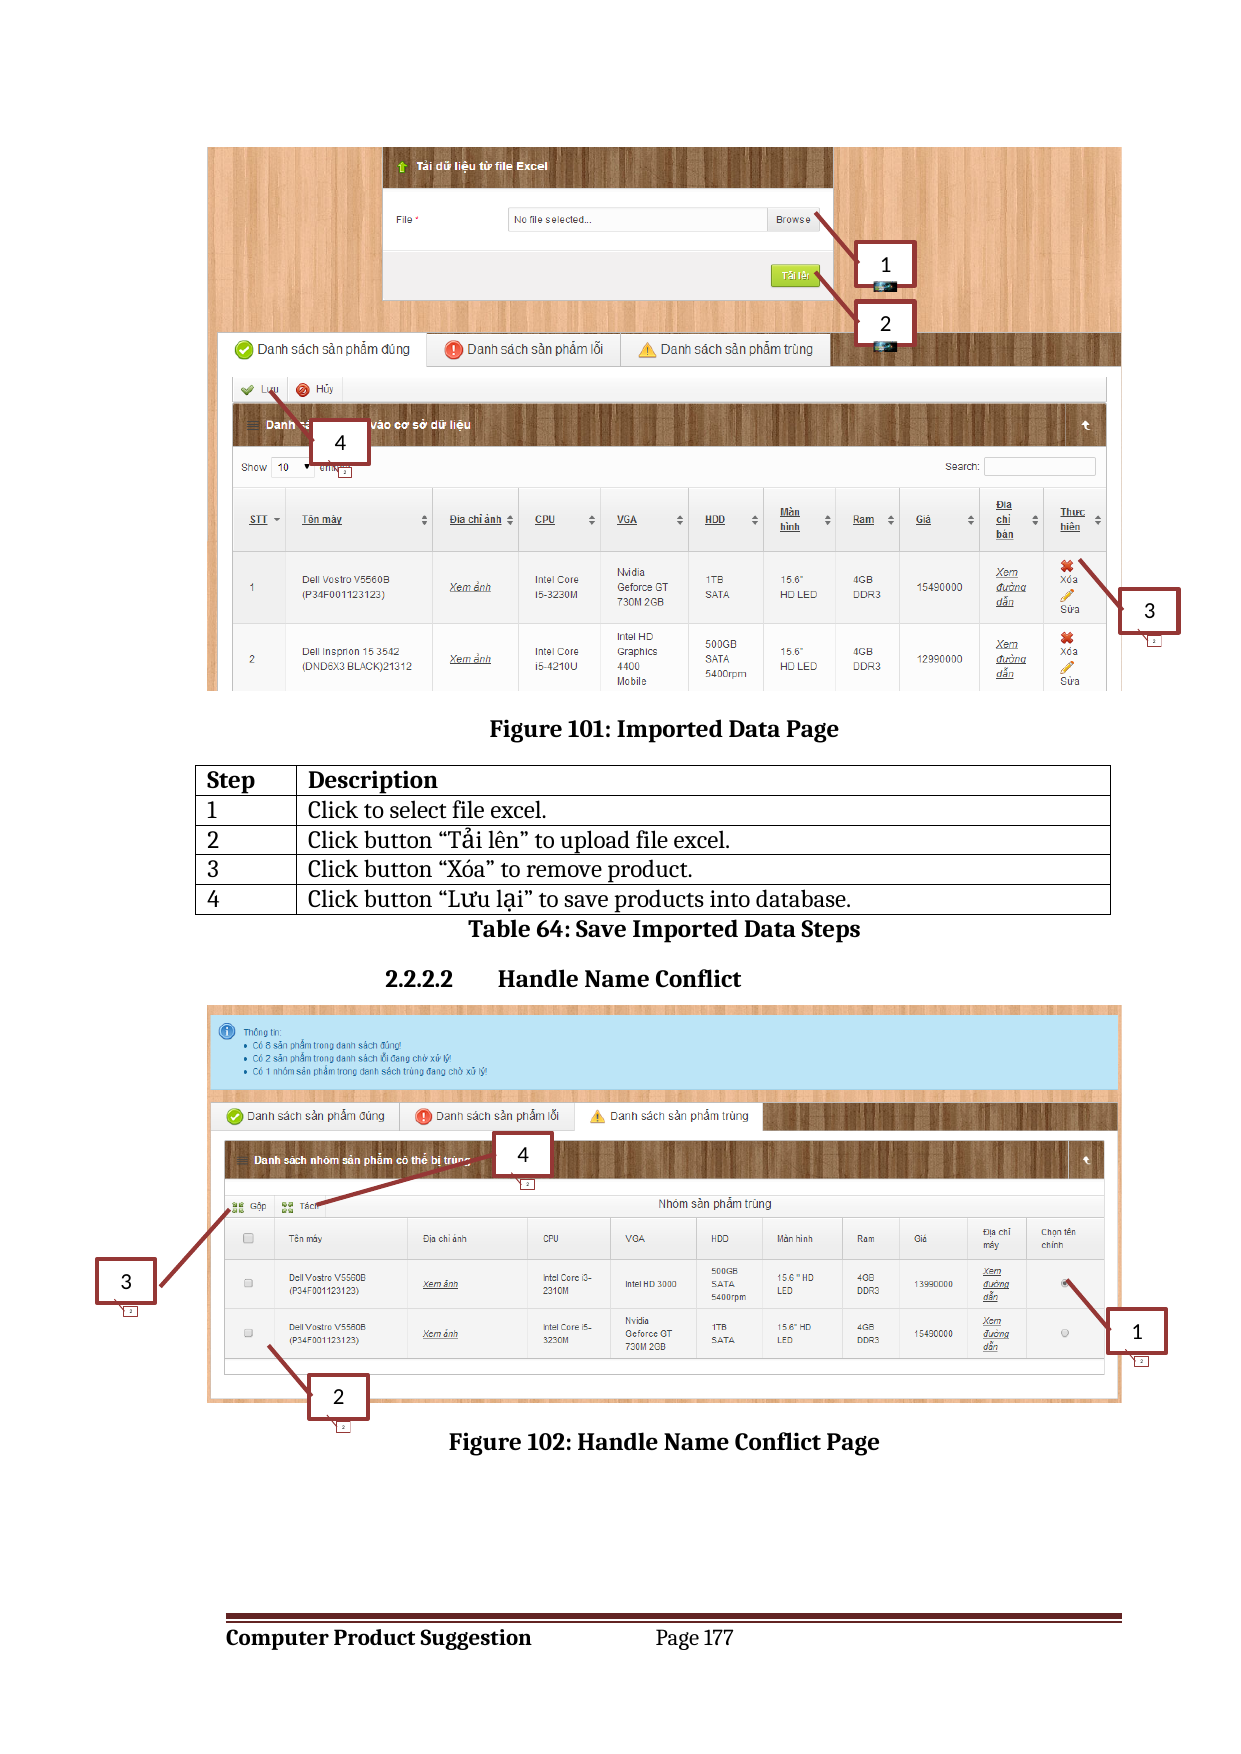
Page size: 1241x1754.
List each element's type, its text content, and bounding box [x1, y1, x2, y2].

picture [207, 147, 1122, 691]
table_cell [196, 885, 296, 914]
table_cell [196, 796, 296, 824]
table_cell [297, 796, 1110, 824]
picture [207, 1005, 1122, 1403]
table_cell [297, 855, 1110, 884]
subtitle Handle Name Conflict [385, 964, 1122, 993]
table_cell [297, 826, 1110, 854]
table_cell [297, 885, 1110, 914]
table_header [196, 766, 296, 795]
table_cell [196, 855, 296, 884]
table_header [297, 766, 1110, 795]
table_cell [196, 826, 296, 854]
